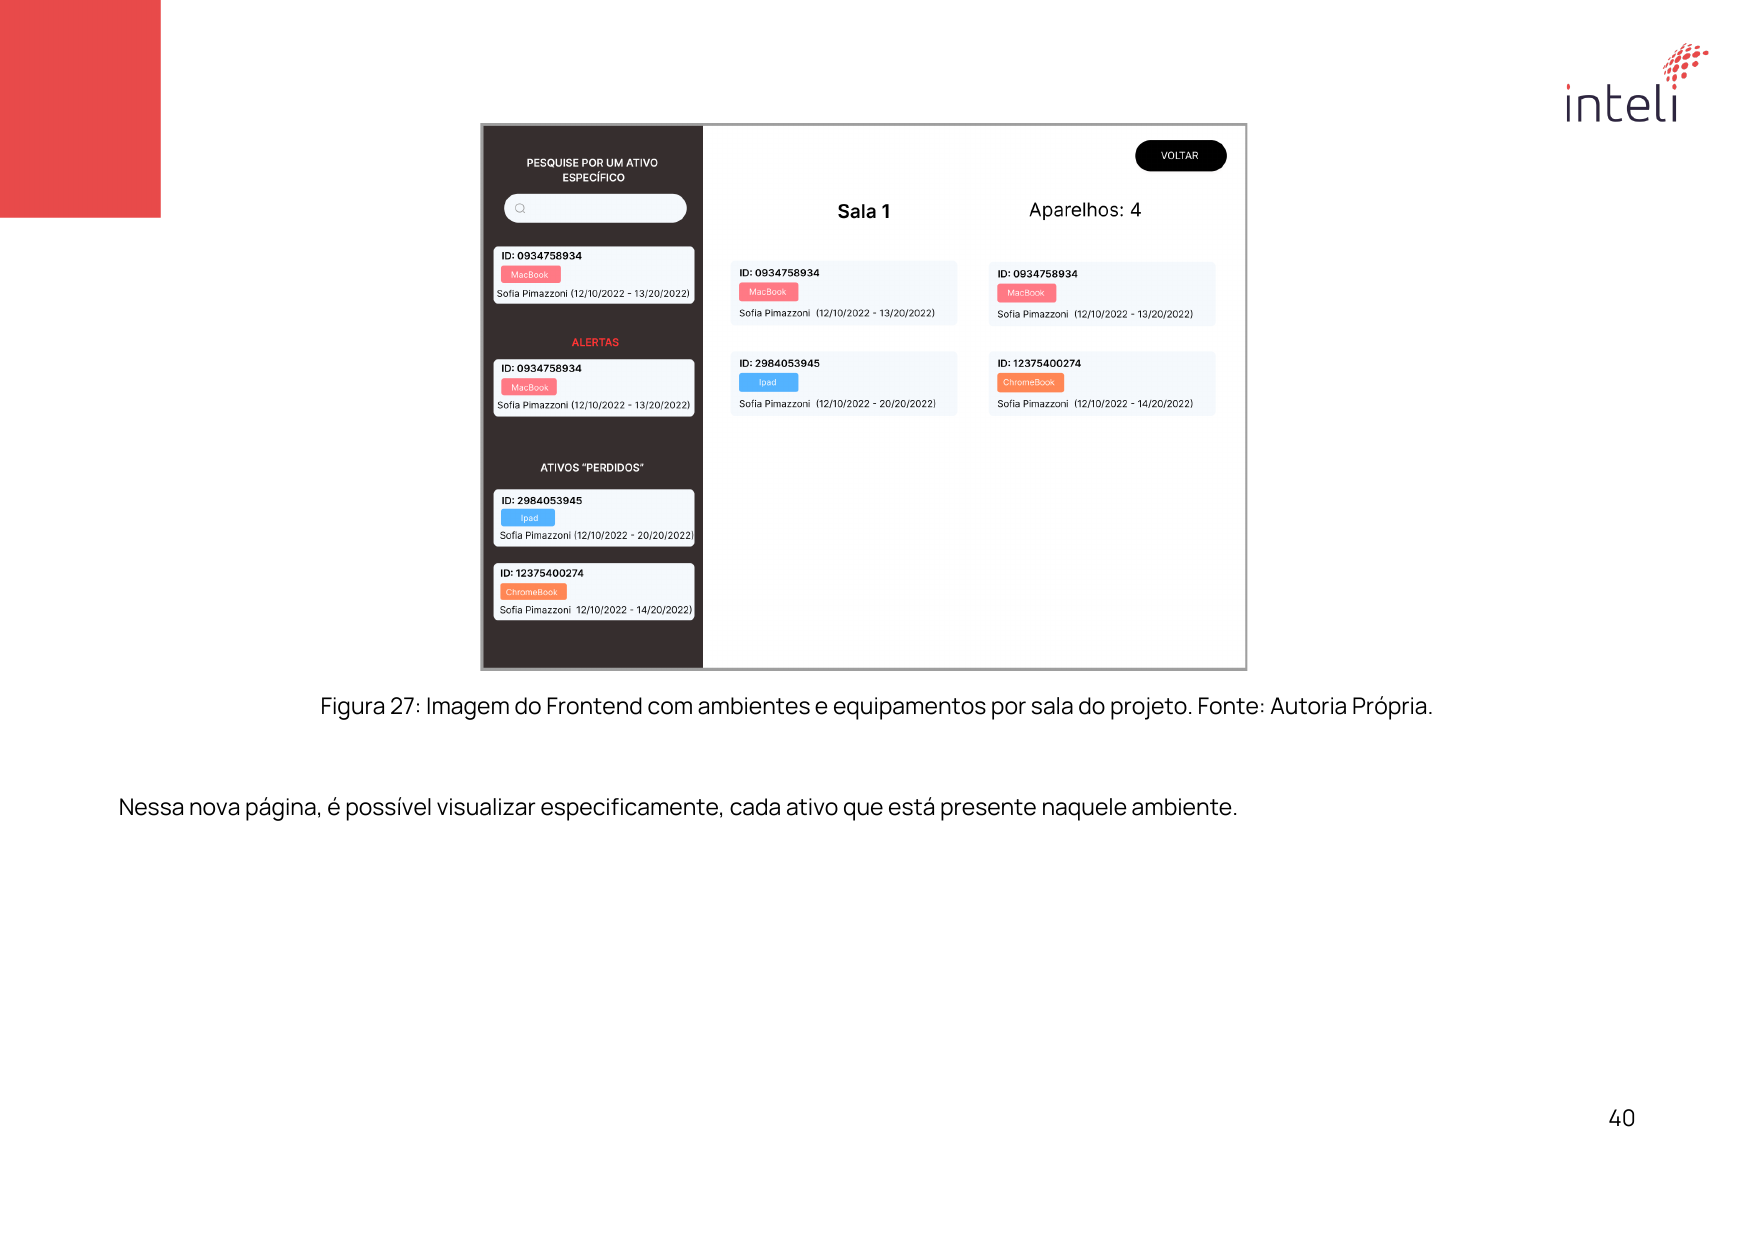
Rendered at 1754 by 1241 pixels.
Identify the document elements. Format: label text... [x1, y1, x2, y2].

picture [0, 0, 161, 218]
picture [480, 123, 1248, 671]
picture [1566, 43, 1709, 122]
text Figura 27: Imagem do Frontend com ambientes e equipamentos por sala do projeto. Fonte: Autoria Própria. [118, 690, 1636, 721]
text Nessa nova página, é possível visualizar especificamente, cada ativo que está presente naquele ambiente. [118, 791, 1636, 822]
